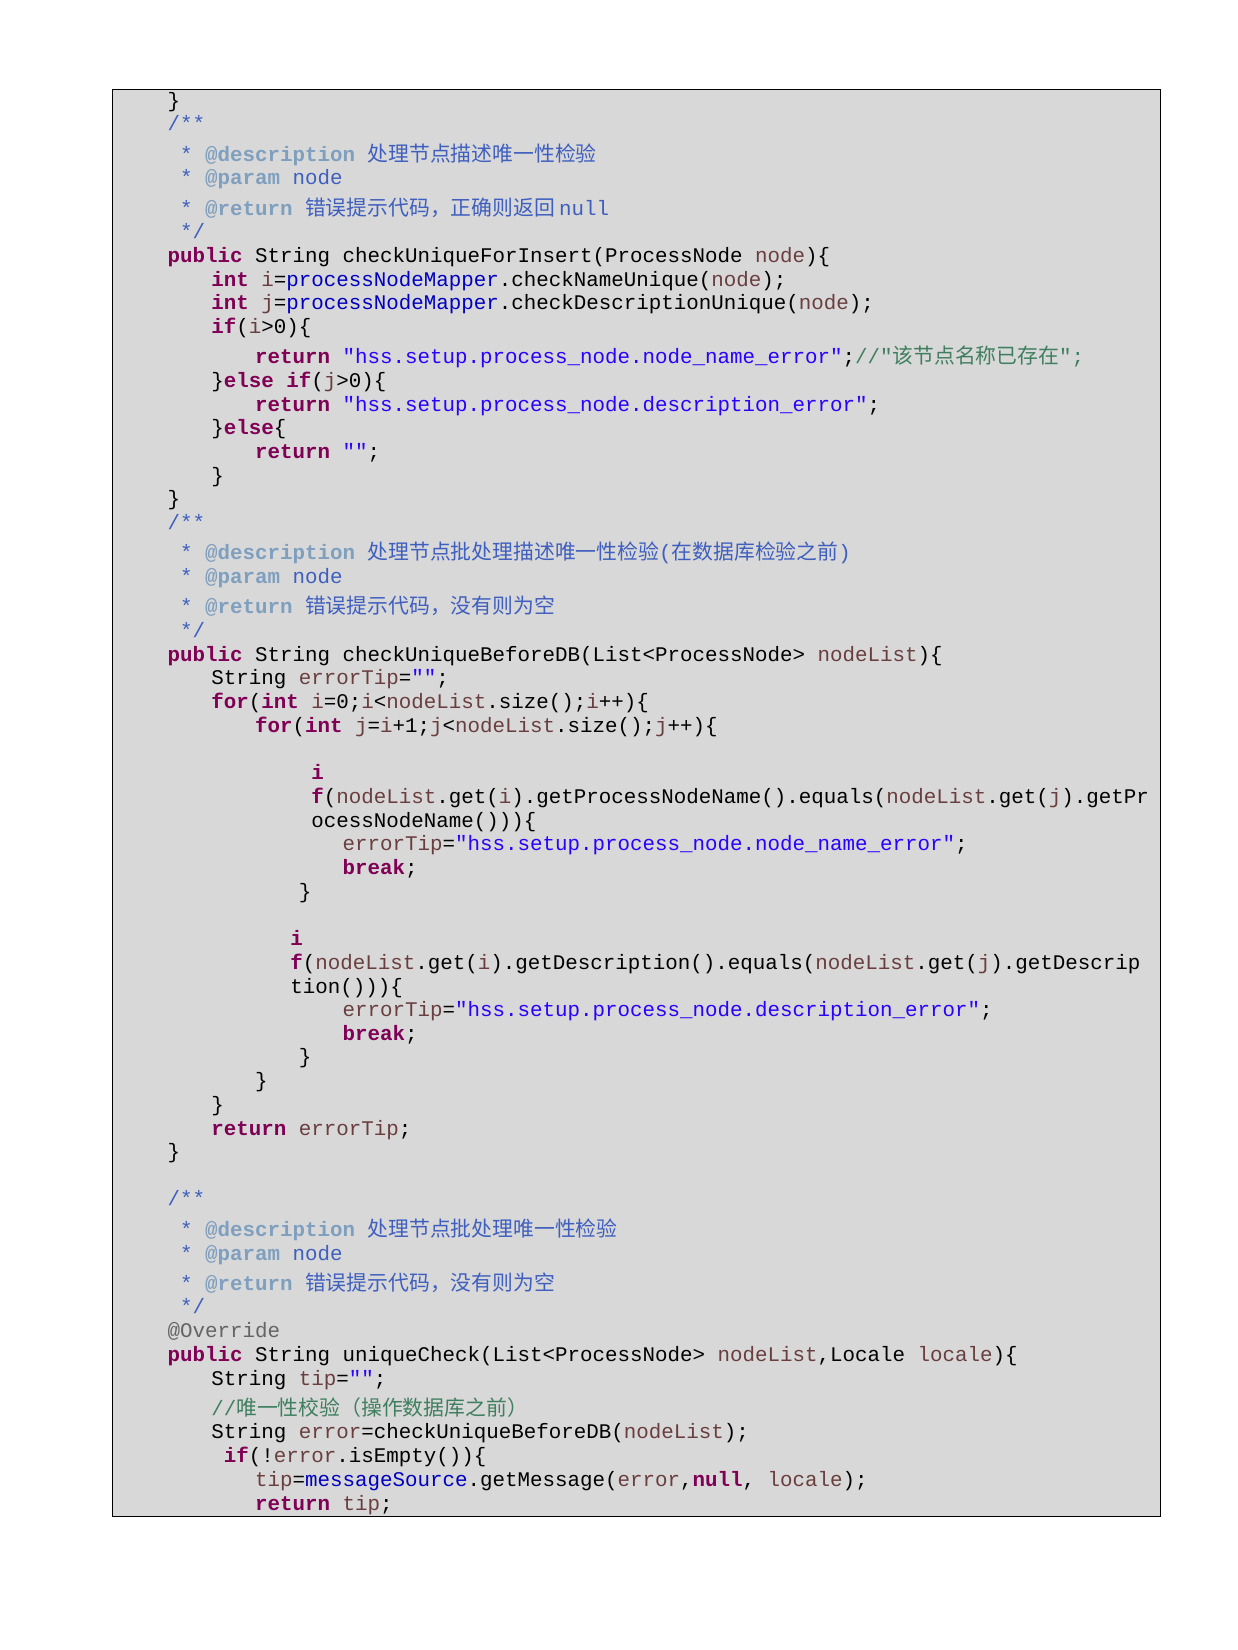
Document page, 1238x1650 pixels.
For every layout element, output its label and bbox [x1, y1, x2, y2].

table_header [113, 90, 1160, 1516]
